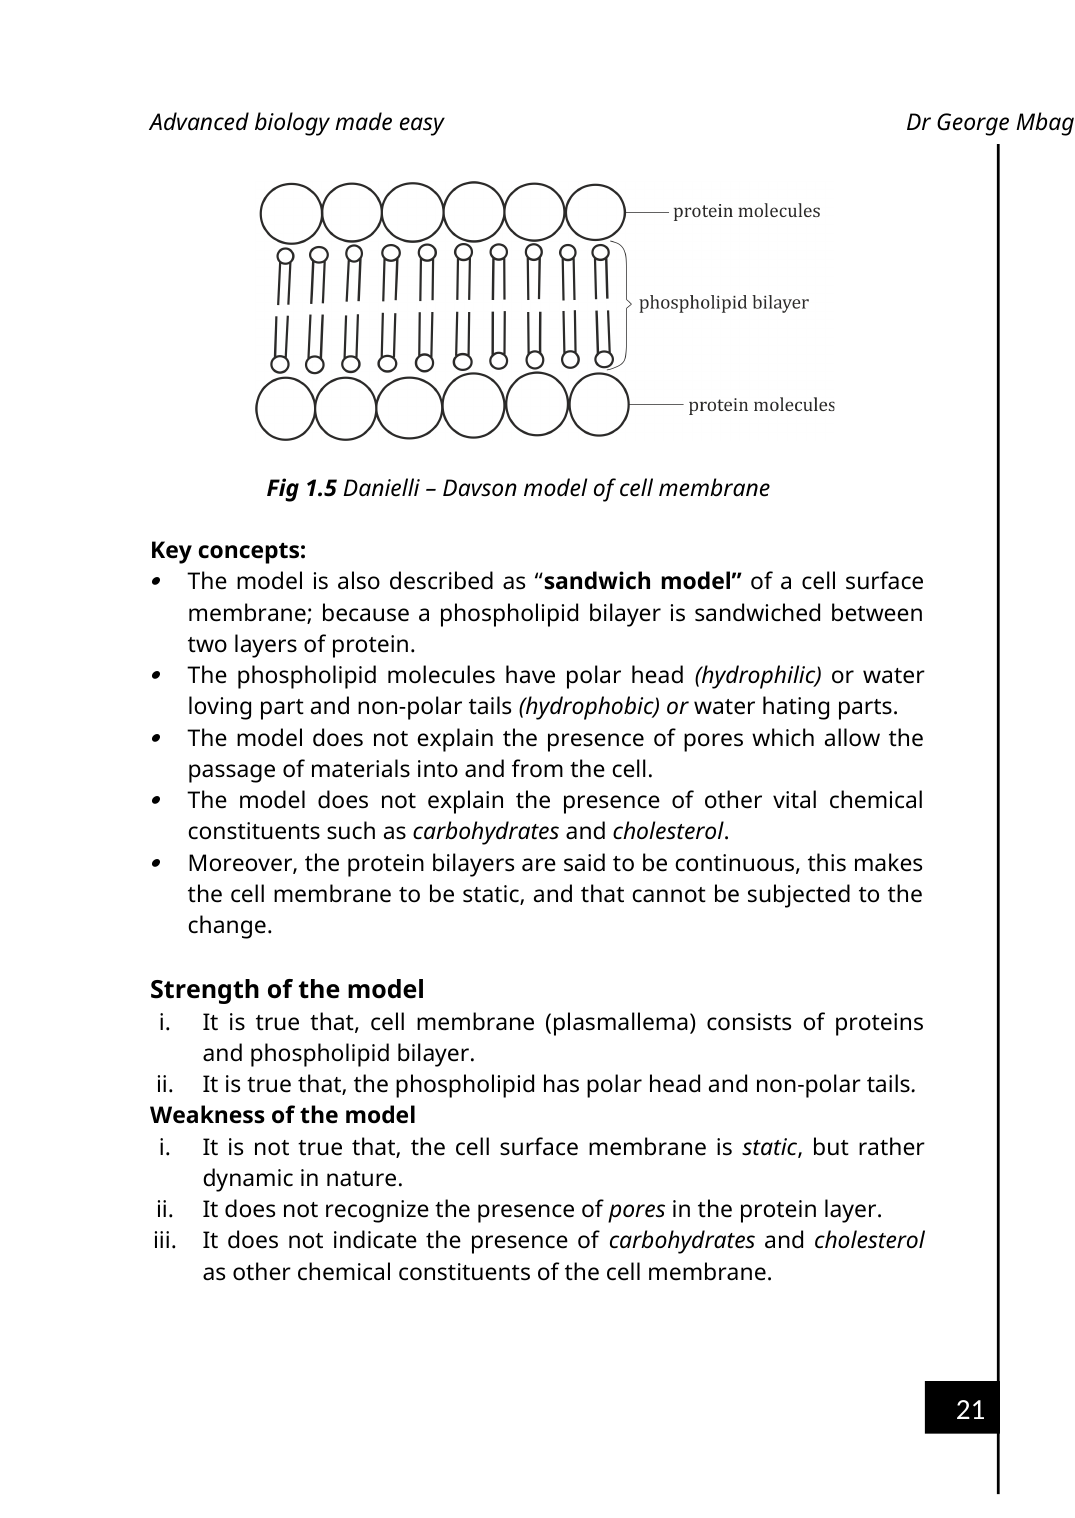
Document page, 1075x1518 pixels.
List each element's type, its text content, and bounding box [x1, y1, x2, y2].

list Moreover, the protein bilayers are said to be continuous, this makes the cell membrane to be static, and that cannot be subjected to the change. [150, 847, 925, 940]
text Key concepts: [150, 534, 925, 565]
picture [255, 181, 835, 441]
list The model does not explain the presence of pores which allow the passage of materials into and from the cell. [150, 722, 925, 784]
list It does not recognize the presence of pores in the protein layer. [165, 1193, 925, 1224]
list It is true that, cell membrane (plasmallema) consists of proteins and phospholipid bilayer. [165, 1006, 925, 1068]
list It is true that, the phospholipid has polar head and non-polar tails. [165, 1068, 925, 1099]
list It does not indicate the presence of carbohydrates and cholesterol as other chemical constituents of the cell membrane. [165, 1224, 925, 1287]
list It is not true that, the cell surface membrane is static, but rather dynamic in nature. [165, 1131, 925, 1193]
text Weakness of the model [150, 1099, 925, 1131]
list The phospholipid molecules have polar head (hydrophilic) or water loving part and non-polar tails (hydrophobic) or water hating parts. [150, 659, 925, 722]
list The model is also described as “sandwich model” of a cell surface membrane; because a phospholipid bilayer is sandwiched between two layers of protein. [150, 565, 925, 659]
text Fig 1.5 Danielli – Davson model of cell membrane [159, 472, 925, 503]
list The model does not explain the presence of other vital chemical constituents such as carbohydrates and cholesterol. [150, 784, 925, 847]
text Strength of the model [150, 972, 925, 1006]
